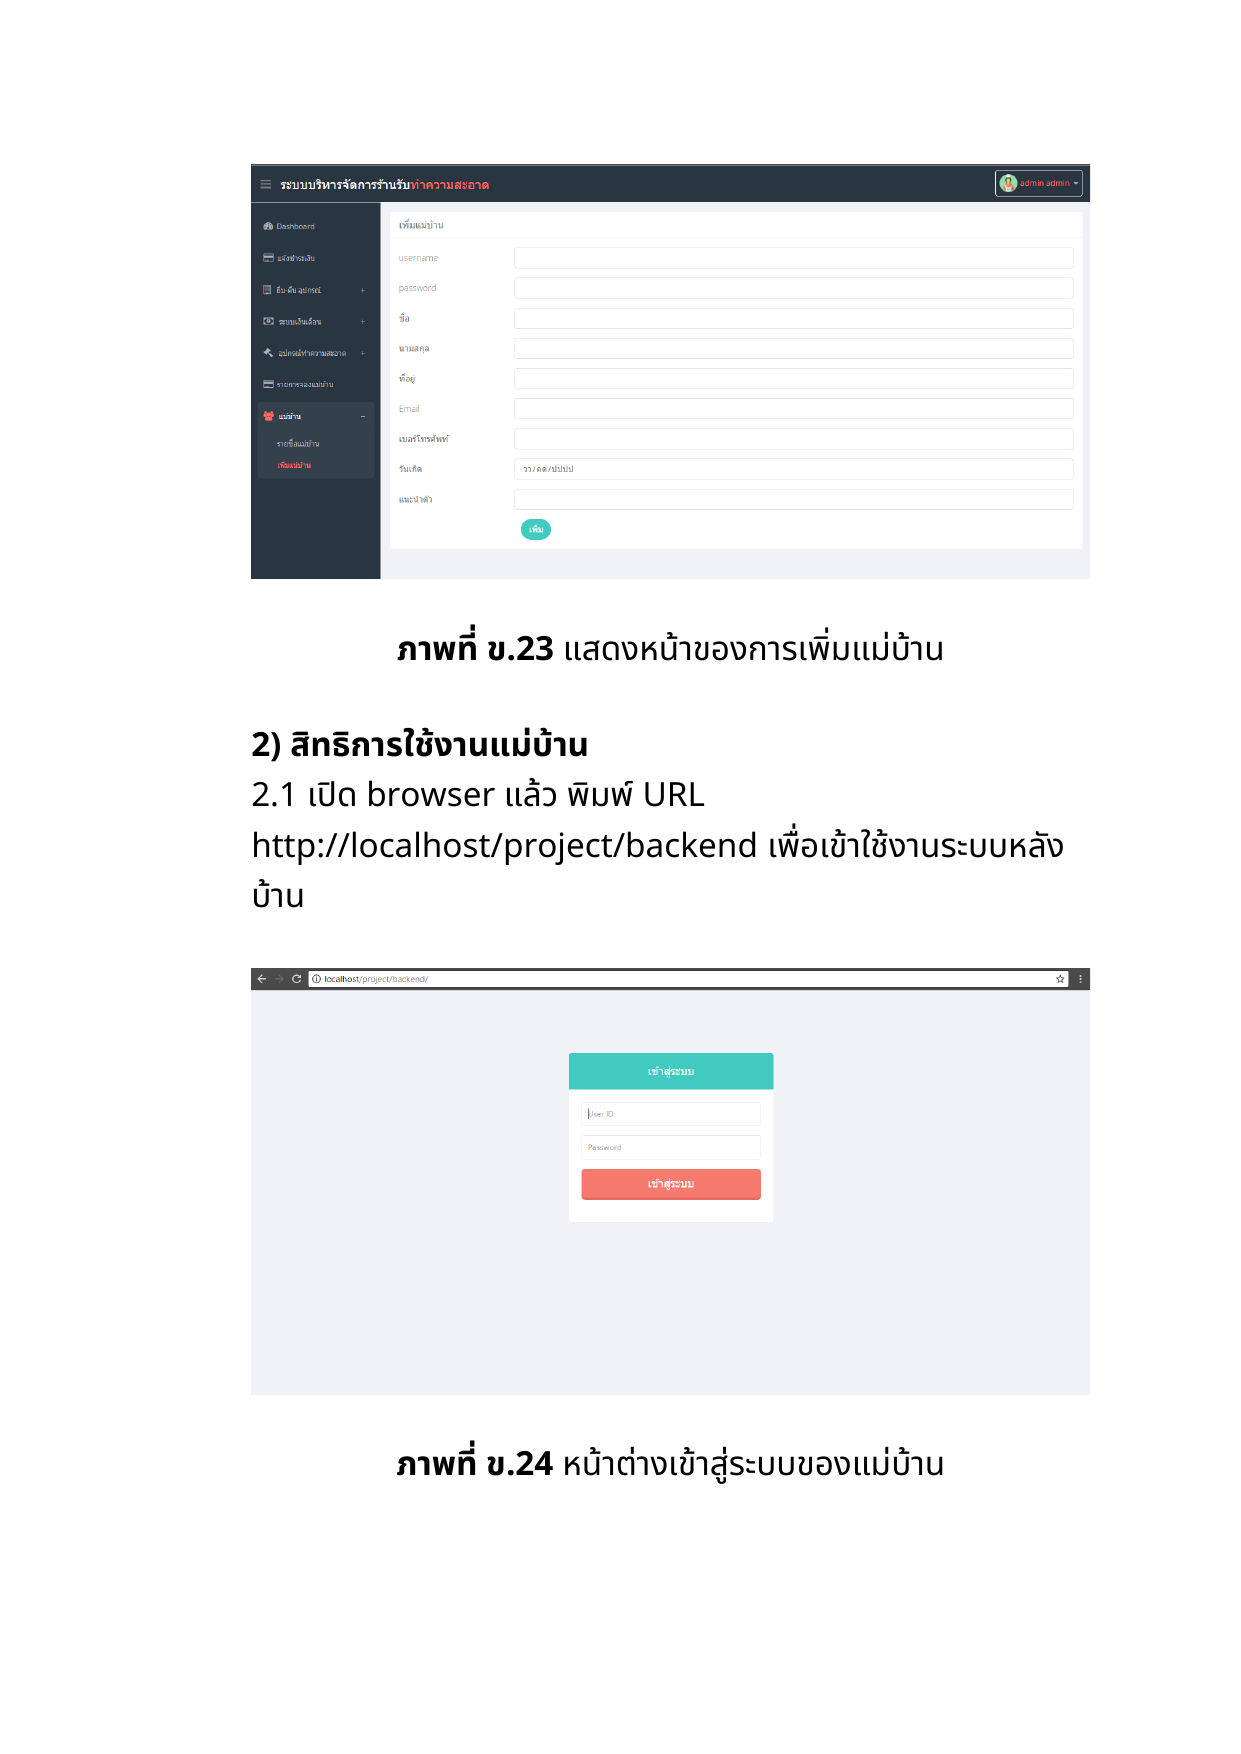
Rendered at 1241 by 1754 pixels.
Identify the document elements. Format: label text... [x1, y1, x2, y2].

text ภาพที่ ข.23 แสดงหน้าของการเพิ่มแม่บ้าน [251, 624, 1090, 675]
picture [251, 968, 1091, 1395]
picture [251, 164, 1091, 579]
text 2) สิทธิการใช้งานแม่บ้าน [251, 720, 1090, 771]
text ภาพที่ ข.24 หน้าต่างเข้าสู่ระบบของแม่บ้าน [251, 1440, 1090, 1491]
text 2.1 เปิด browser แล้ว พิมพ์ URL http://localhost/project/backend เพื่อเข้าใช้งานระบบหลังบ้าน [251, 771, 1090, 923]
